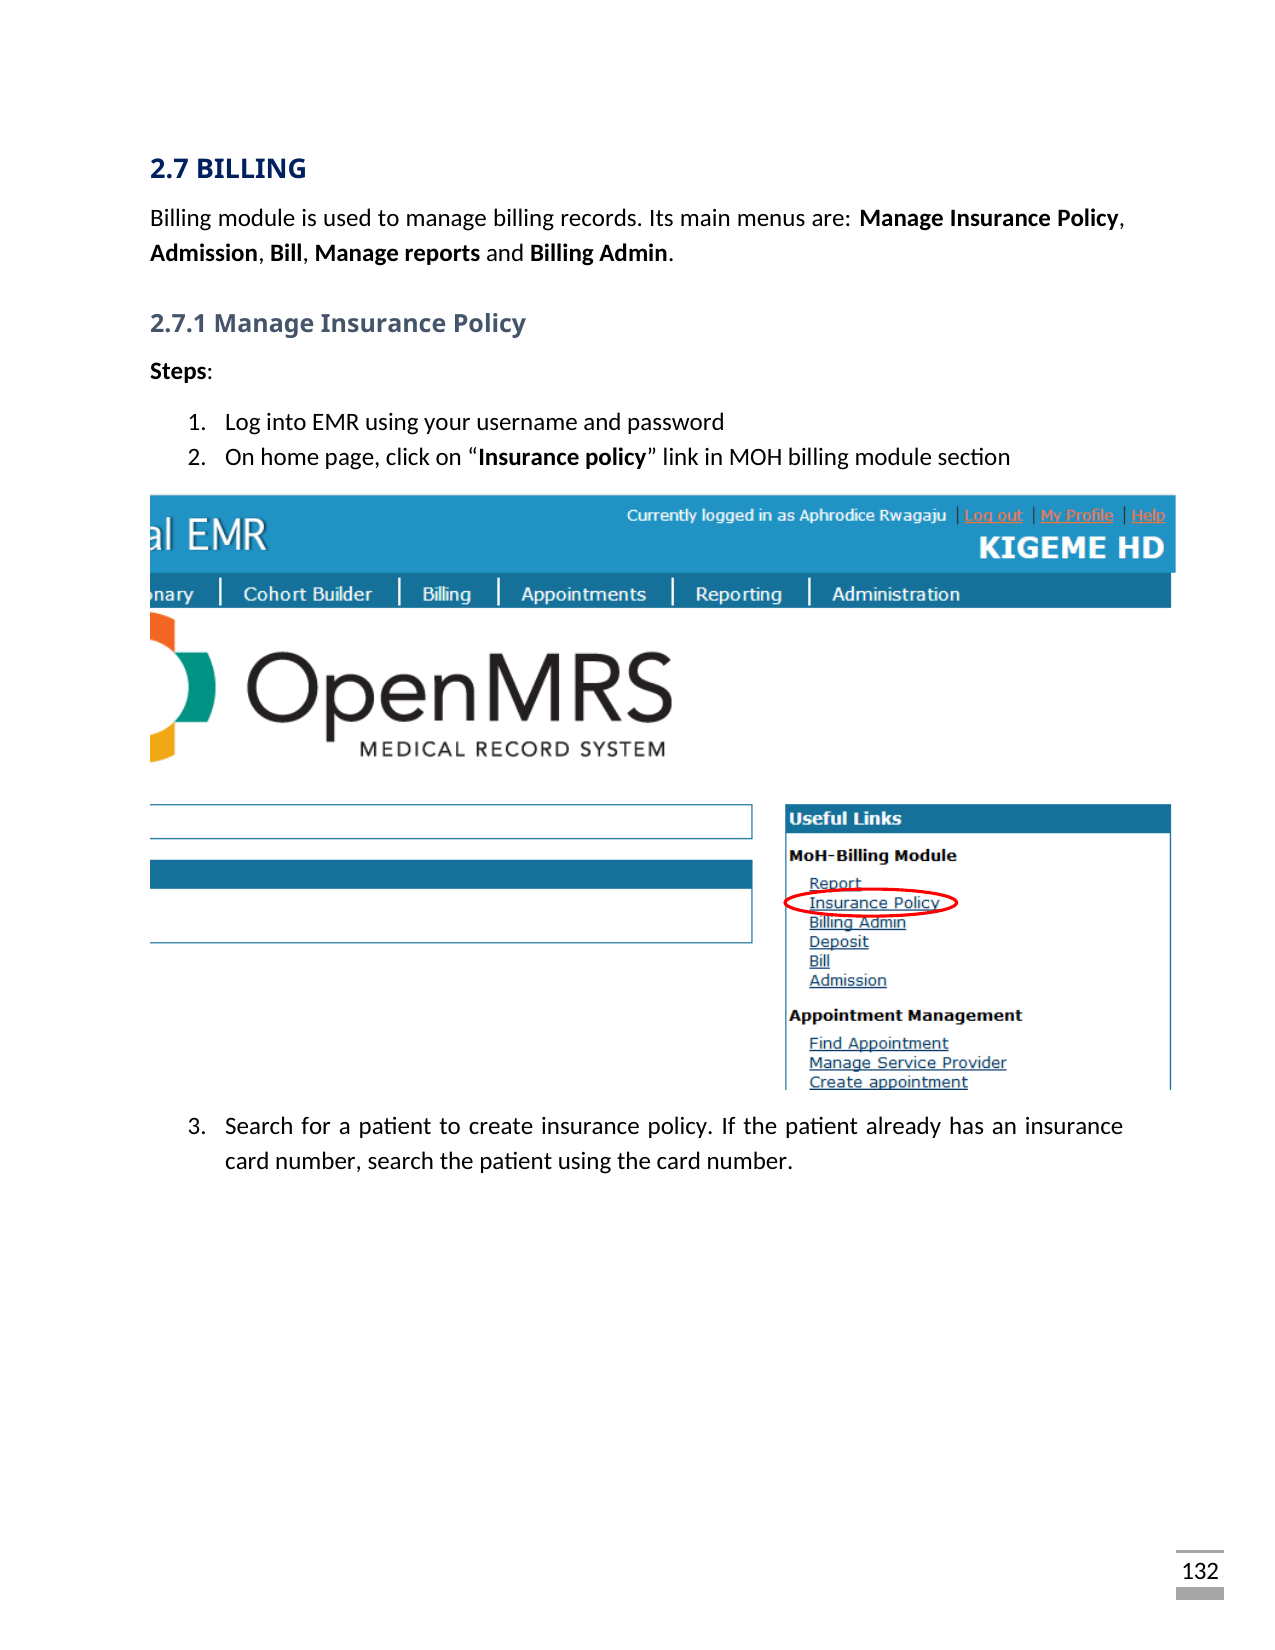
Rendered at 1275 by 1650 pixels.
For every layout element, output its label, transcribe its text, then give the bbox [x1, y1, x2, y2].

subtitle 2.7.1 Manage Insurance Policy [150, 306, 1125, 340]
text Steps: [150, 355, 1125, 385]
list Log into EMR using your username and password [187, 407, 1125, 437]
list Search for a patient to create insurance policy. If the patient already has an insurance card number, search the patient using the card number. [187, 1110, 1125, 1176]
picture [150, 493, 1176, 1090]
text Billing module is used to manage billing records. Its main menus are: Manage Insurance Policy, Admission, Bill, Manage reports and Billing Admin. [150, 202, 1125, 268]
subtitle 2.7 BILLING [150, 150, 1125, 187]
list On home page, click on “Insurance policy” link in MOH billing module section [187, 442, 1125, 472]
